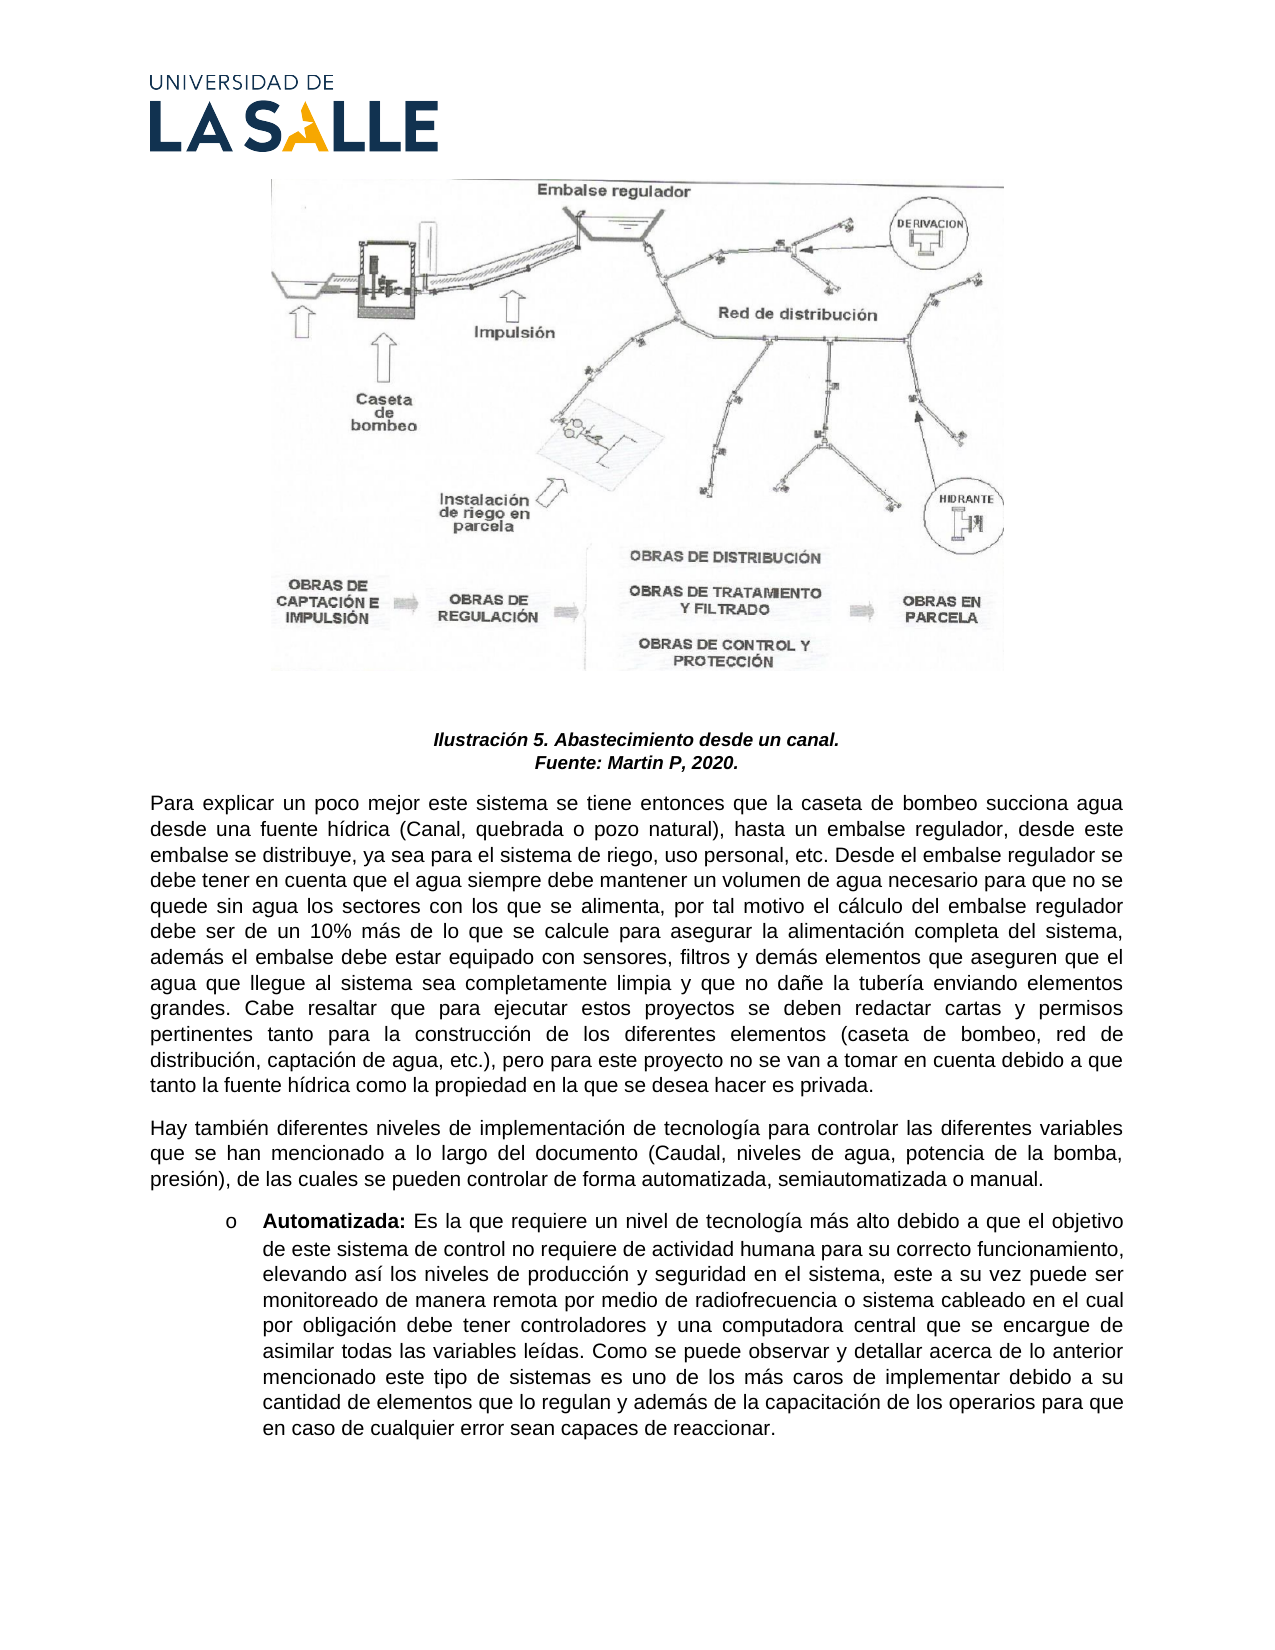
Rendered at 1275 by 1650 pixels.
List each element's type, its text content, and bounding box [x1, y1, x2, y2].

picture [150, 75, 438, 152]
text Para explicar un poco mejor este sistema se tiene entonces que la caseta de bombeo succiona agua desde una fuente hídrica (Canal, quebrada o pozo natural), hasta un embalse regulador, desde este embalse se distribuye, ya sea para el sistema de riego, uso personal, etc. Desde el embalse regulador se debe tener en cuenta que el agua siempre debe mantener un volumen de agua necesario para que no se quede sin agua los sectores con los que se alimenta, por tal motivo el cálculo del embalse regulador debe ser de un 10% más de lo que se calcule para asegurar la alimentación completa del sistema, además el embalse debe estar equipado con sensores, filtros y demás elementos que aseguren que el agua que llegue al sistema sea completamente limpia y que no dañe la tubería enviando elementos grandes. Cabe resaltar que para ejecutar estos proyectos se deben redactar cartas y permisos pertinentes tanto para la construcción de los diferentes elementos (caseta de bombeo, red de distribución, captación de agua, etc.), pero para este proyecto no se van a tomar en cuenta debido a que tanto la fuente hídrica como la propiedad en la que se desea hacer es privada. [150, 791, 1125, 1097]
list Automatizada: Es la que requiere un nivel de tecnología más alto debido a que el objetivo de este sistema de control no requiere de actividad humana para su correcto funcionamiento, elevando así los niveles de producción y seguridad en el sistema, este a su vez puede ser monitoreado de manera remota por medio de radiofrecuencia o sistema cableado en el cual por obligación debe tener controladores y una computadora central que se encargue de asimilar todas las variables leídas. Como se puede observar y detallar acerca de lo anterior mencionado este tipo de sistemas es uno de los más caros de implementar debido a su cantidad de elementos que lo regulan y además de la capacitación de los operarios para que en caso de cualquier error sean capaces de reaccionar. [225, 1209, 1125, 1440]
text Ilustración 5. Abastecimiento desde un canal. Fuente: Martin P, 2020. [150, 728, 1125, 773]
picture [271, 179, 1004, 671]
text Hay también diferentes niveles de implementación de tecnología para controlar las diferentes variables que se han mencionado a lo largo del documento (Caudal, niveles de agua, potencia de la bomba, presión), de las cuales se pueden controlar de forma automatizada, semiautomatizada o manual. [150, 1115, 1125, 1191]
